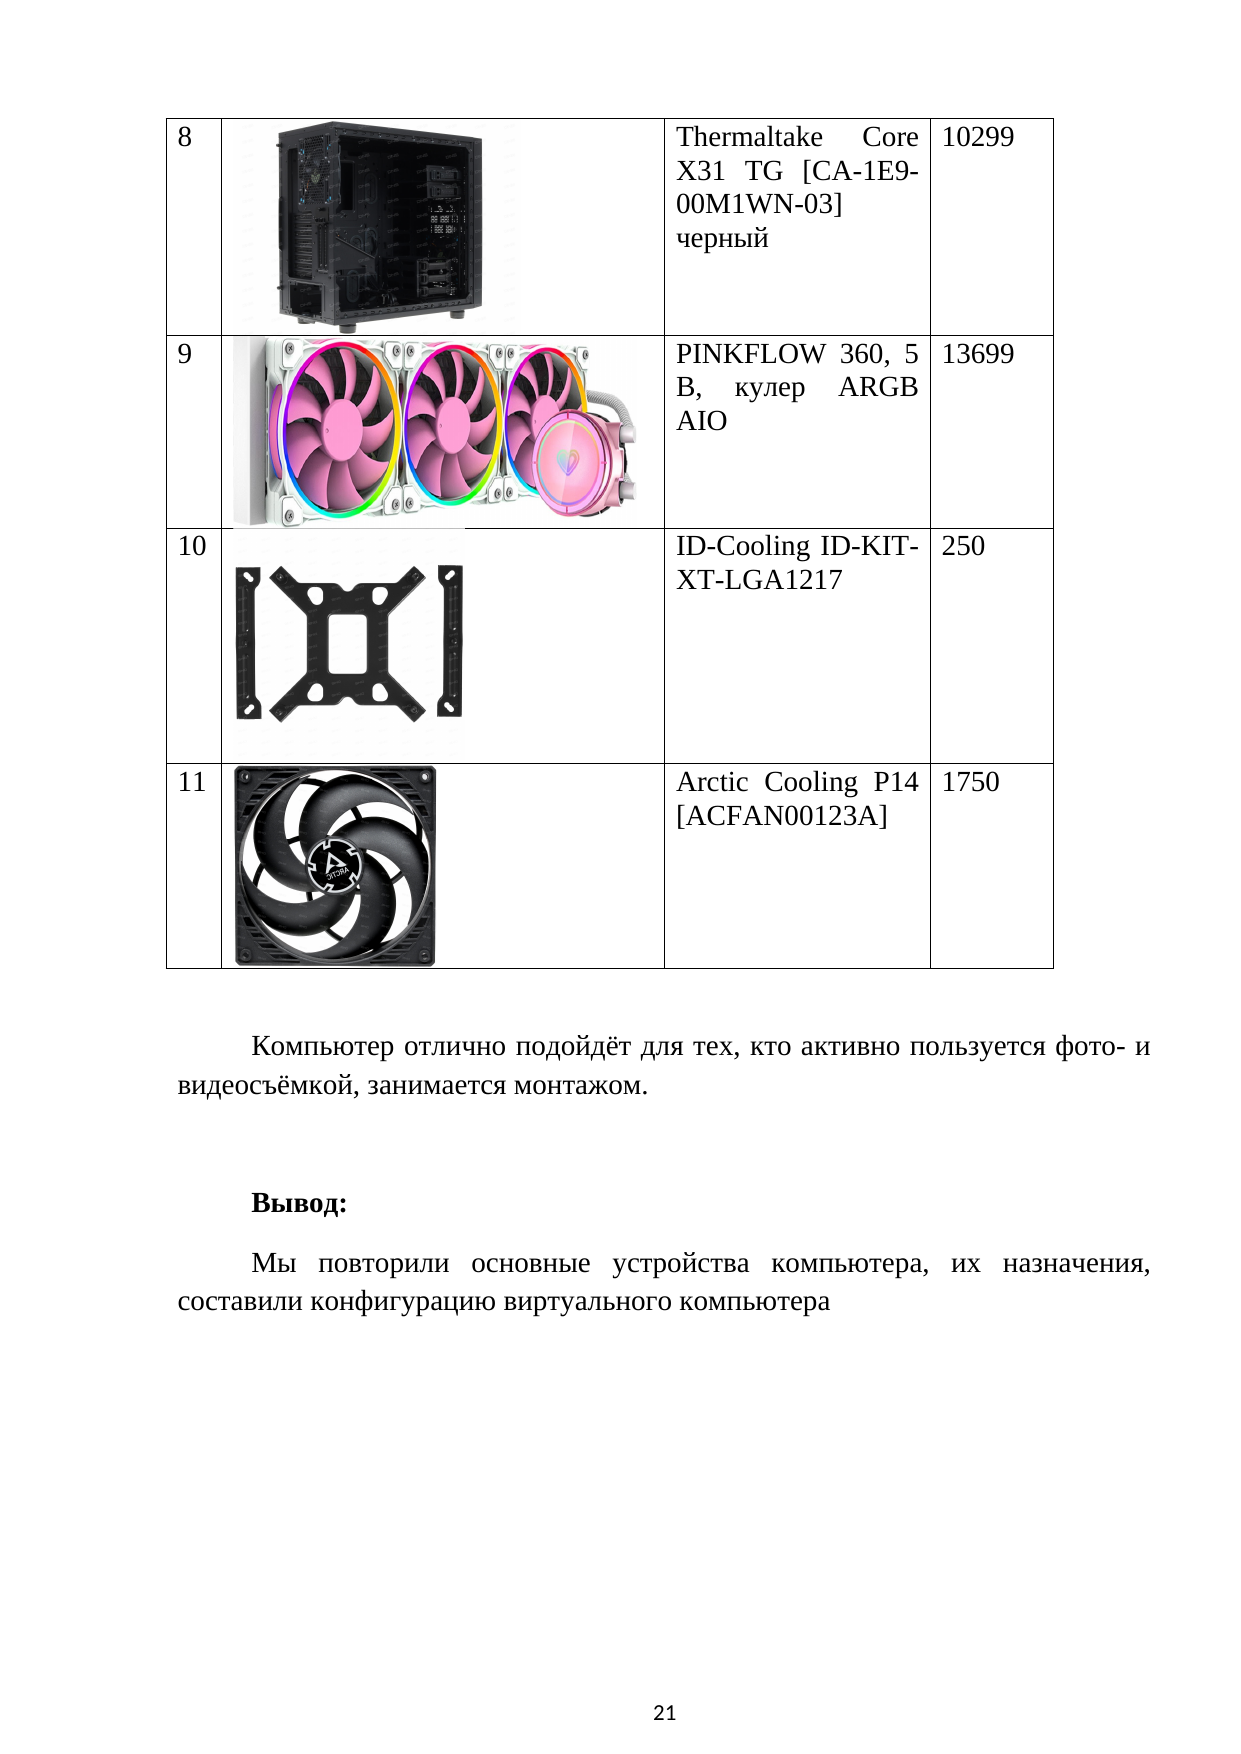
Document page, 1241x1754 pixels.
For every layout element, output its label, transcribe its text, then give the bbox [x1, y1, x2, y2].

table_cell Thermaltake Core X31 TG [CA-1E9-00M1WN-03] черный [665, 119, 930, 335]
table_cell PINKFLOW 360, 5 В, кулер ARGB AIO [665, 336, 930, 527]
picture [233, 336, 637, 528]
table_cell 250 [931, 529, 1053, 763]
picture [234, 529, 465, 760]
table_cell Arctic Cooling P14 [ACFAN00123A] [665, 764, 930, 968]
table_cell 9 [167, 336, 221, 527]
table_cell [222, 529, 664, 763]
table_cell [637, 336, 664, 527]
text Компьютер отлично подойдёт для тех, кто активно пользуется фото- и видеосъёмкой, занимается монтажом. [177, 1028, 1152, 1100]
table_cell [222, 119, 233, 335]
text Мы повторили основные устройства компьютера, их назначения, составили конфигурацию виртуального компьютера [177, 1245, 1152, 1317]
table_cell ID-Cooling ID-KIT-XT-LGA1217 [665, 529, 930, 763]
table_cell 10299 [931, 119, 1053, 335]
picture [233, 764, 437, 968]
table_cell 11 [167, 764, 221, 968]
table_cell [222, 764, 233, 968]
text Вывод: [177, 1186, 1152, 1219]
table_cell 10 [167, 529, 221, 763]
table_cell [222, 336, 233, 527]
table_cell [521, 119, 664, 335]
table_cell 1750 [931, 764, 1053, 968]
picture [233, 119, 521, 335]
table_cell 8 [167, 119, 221, 335]
table_cell 13699 [931, 336, 1053, 527]
table_cell [437, 764, 664, 968]
